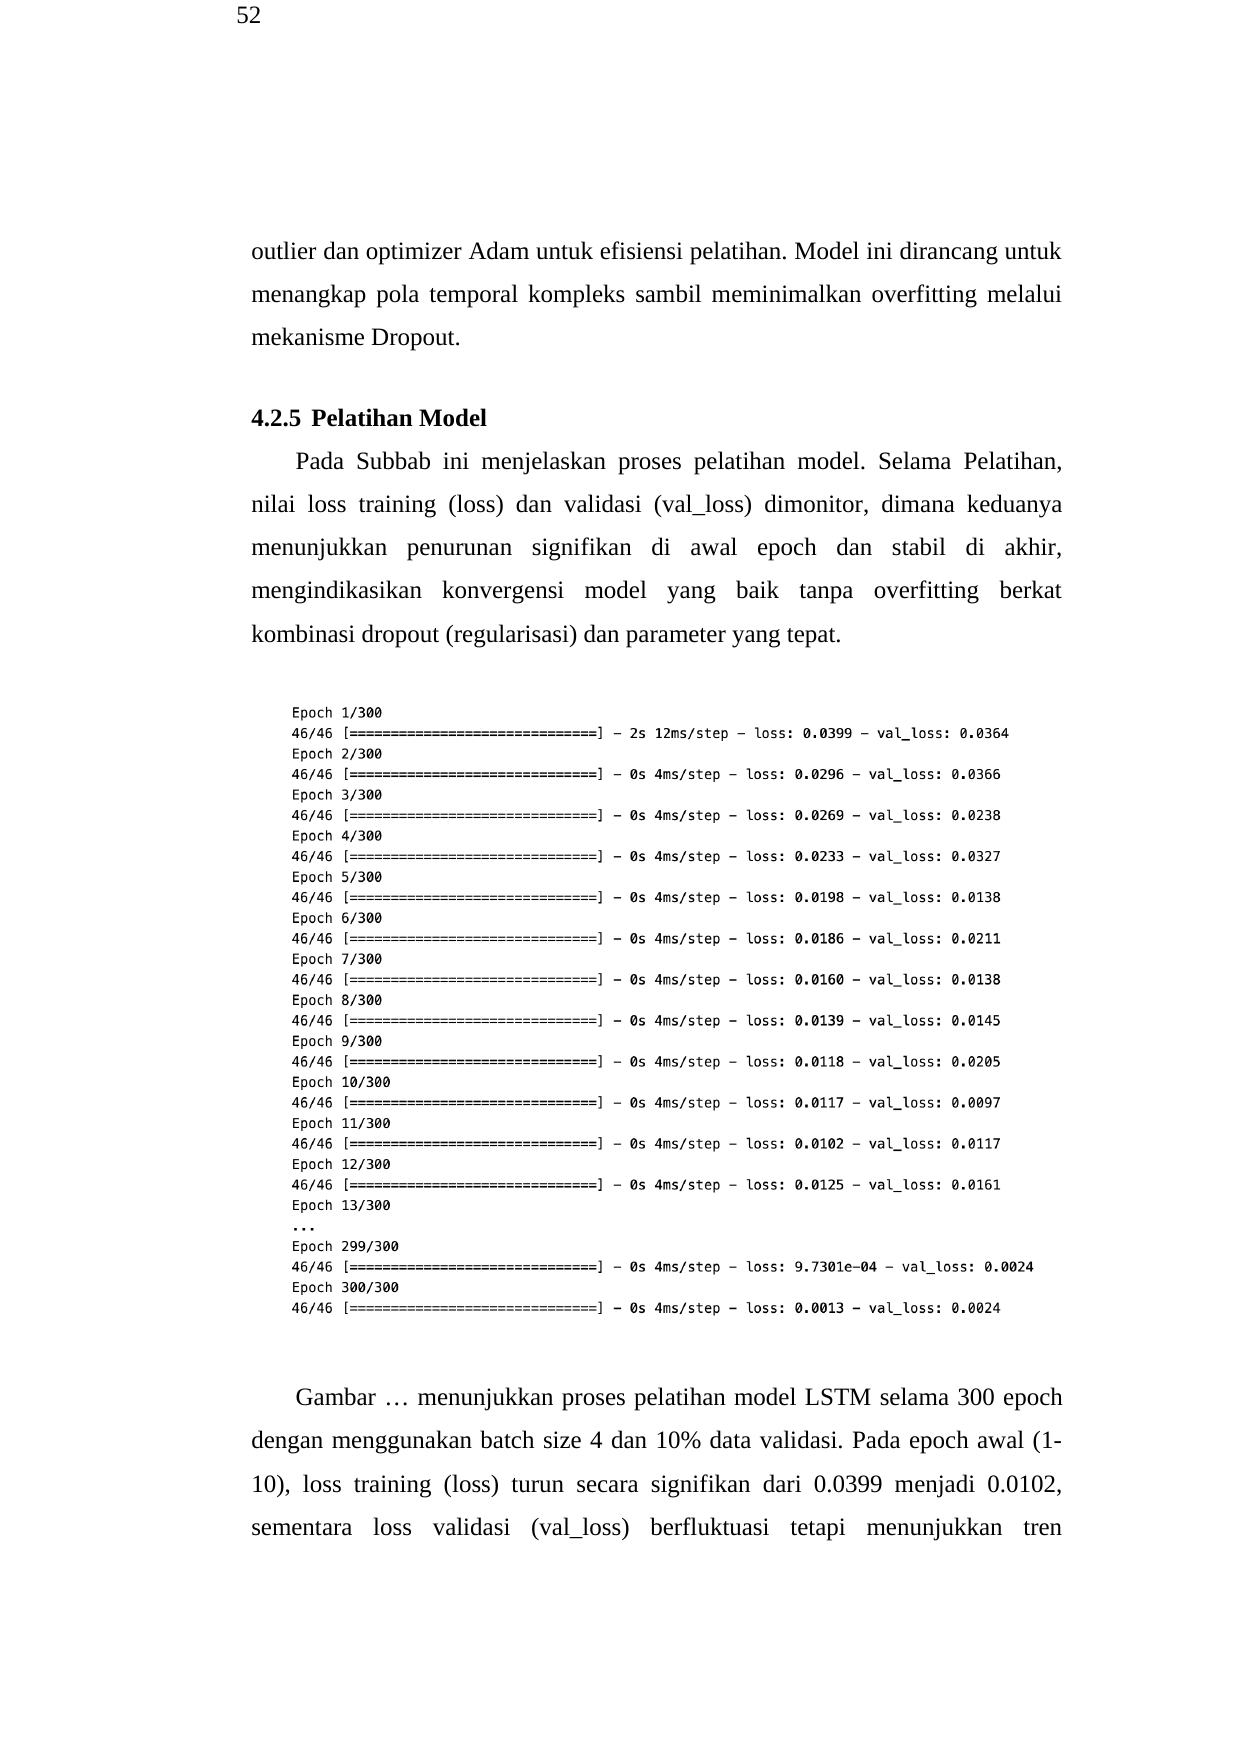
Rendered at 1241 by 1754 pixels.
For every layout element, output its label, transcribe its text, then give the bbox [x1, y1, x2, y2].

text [251, 1382, 1063, 1541]
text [251, 236, 1063, 351]
list Pelatihan Model [251, 403, 1063, 432]
picture [280, 699, 1056, 1325]
text Pada Subbab ini menjelaskan proses pelatihan model. Selama Pelatihan, nilai loss training (loss) dan validasi (val_loss) dimonitor, dimana keduanya menunjukkan penurunan signifikan di awal epoch dan stabil di akhir, mengindikasikan konvergensi model yang baik tanpa overfitting berkat kombinasi dropout (regularisasi) dan parameter yang tepat. [251, 446, 1063, 647]
